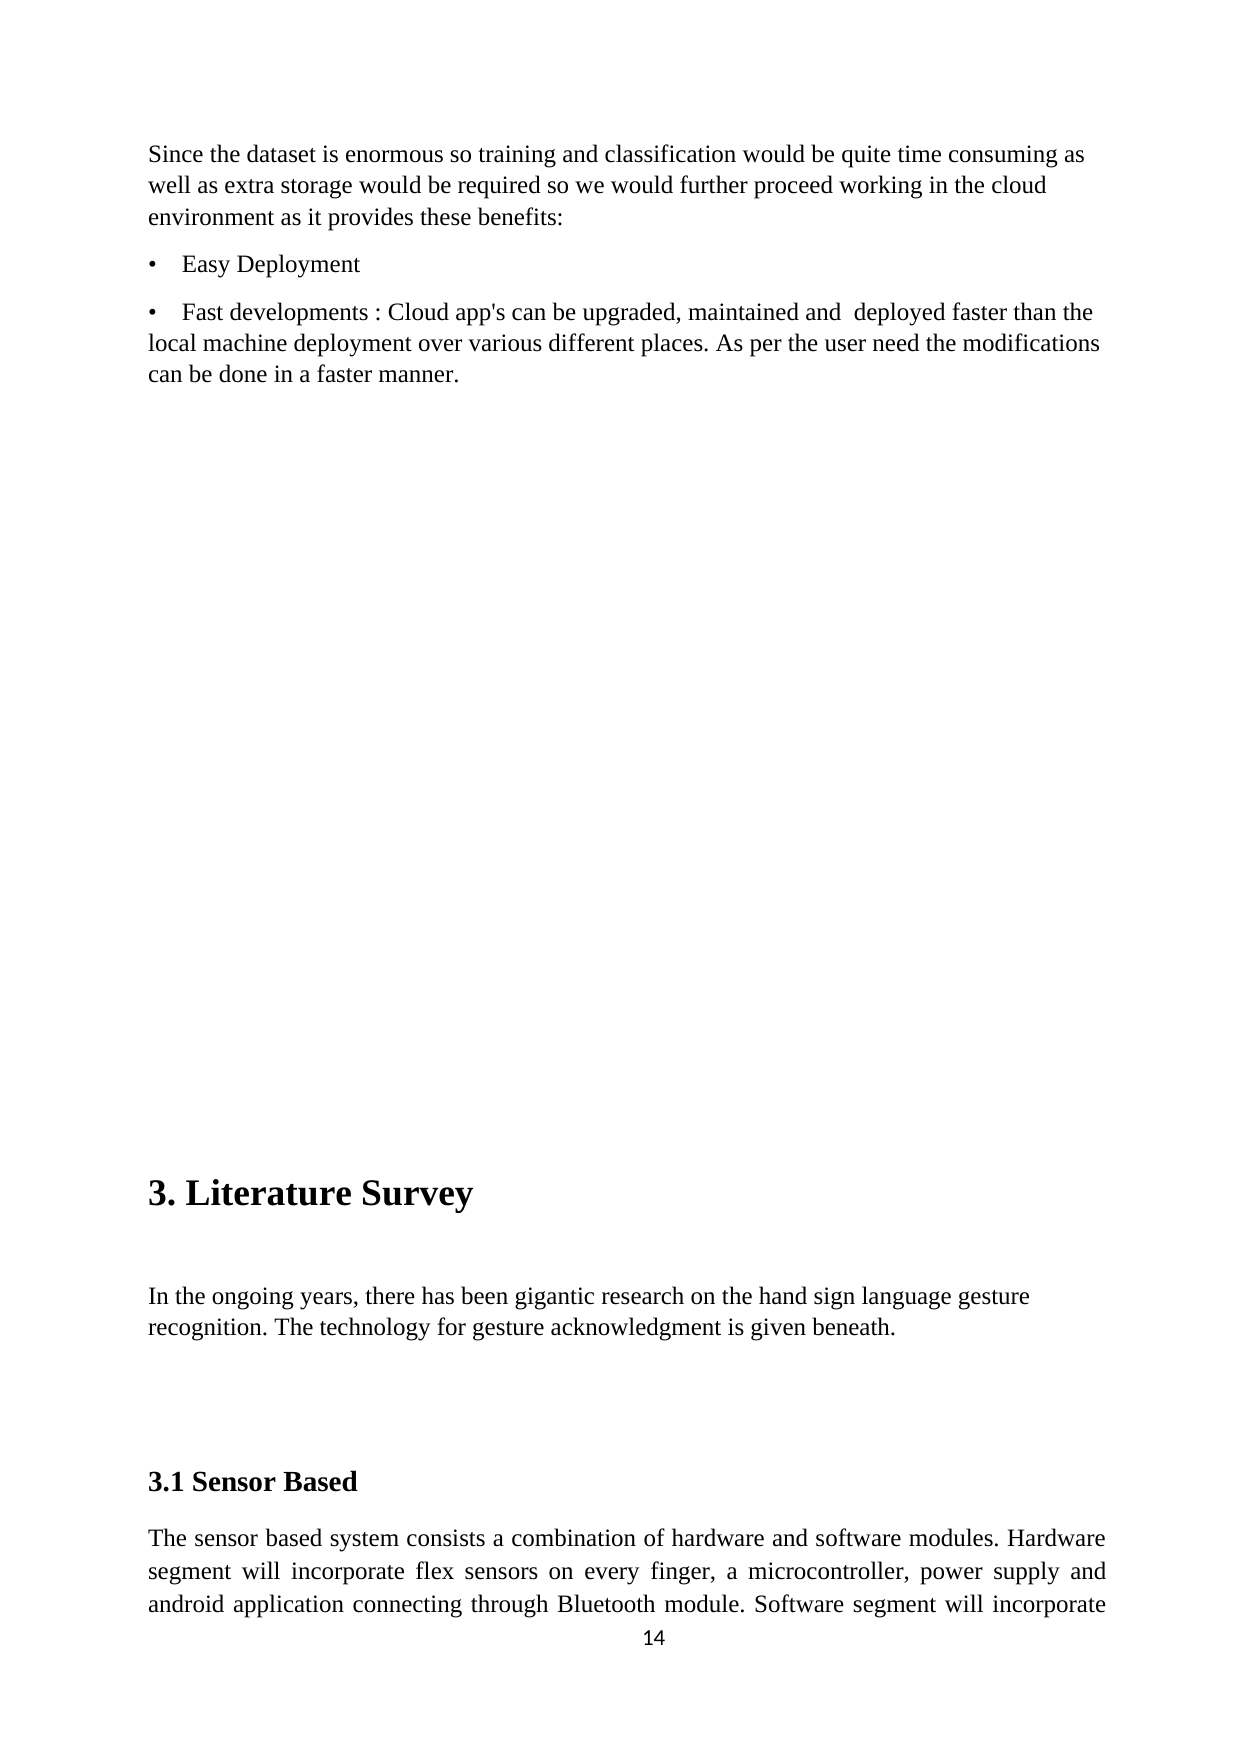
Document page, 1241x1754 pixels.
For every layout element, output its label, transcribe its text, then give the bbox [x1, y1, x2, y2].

text 3. Literature Survey [148, 1170, 1107, 1213]
text Since the dataset is enormous so training and classification would be quite time consuming as well as extra storage would be required so we would further proceed working in the cloud environment as it provides these benefits: [148, 139, 1107, 230]
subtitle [148, 1523, 1107, 1618]
text In the ongoing years, there has been gigantic research on the hand sign language gesture recognition. The technology for gesture acknowledgment is given beneath. [148, 1281, 1107, 1341]
text • Fast developments : Cloud app's can be upgraded, maintained and deployed faster than the local machine deployment over various different places. As per the user need the modifications can be done in a faster manner. [148, 297, 1107, 388]
subtitle 3.1 Sensor Based [148, 1464, 1107, 1497]
text • Easy Deployment [148, 249, 1107, 278]
